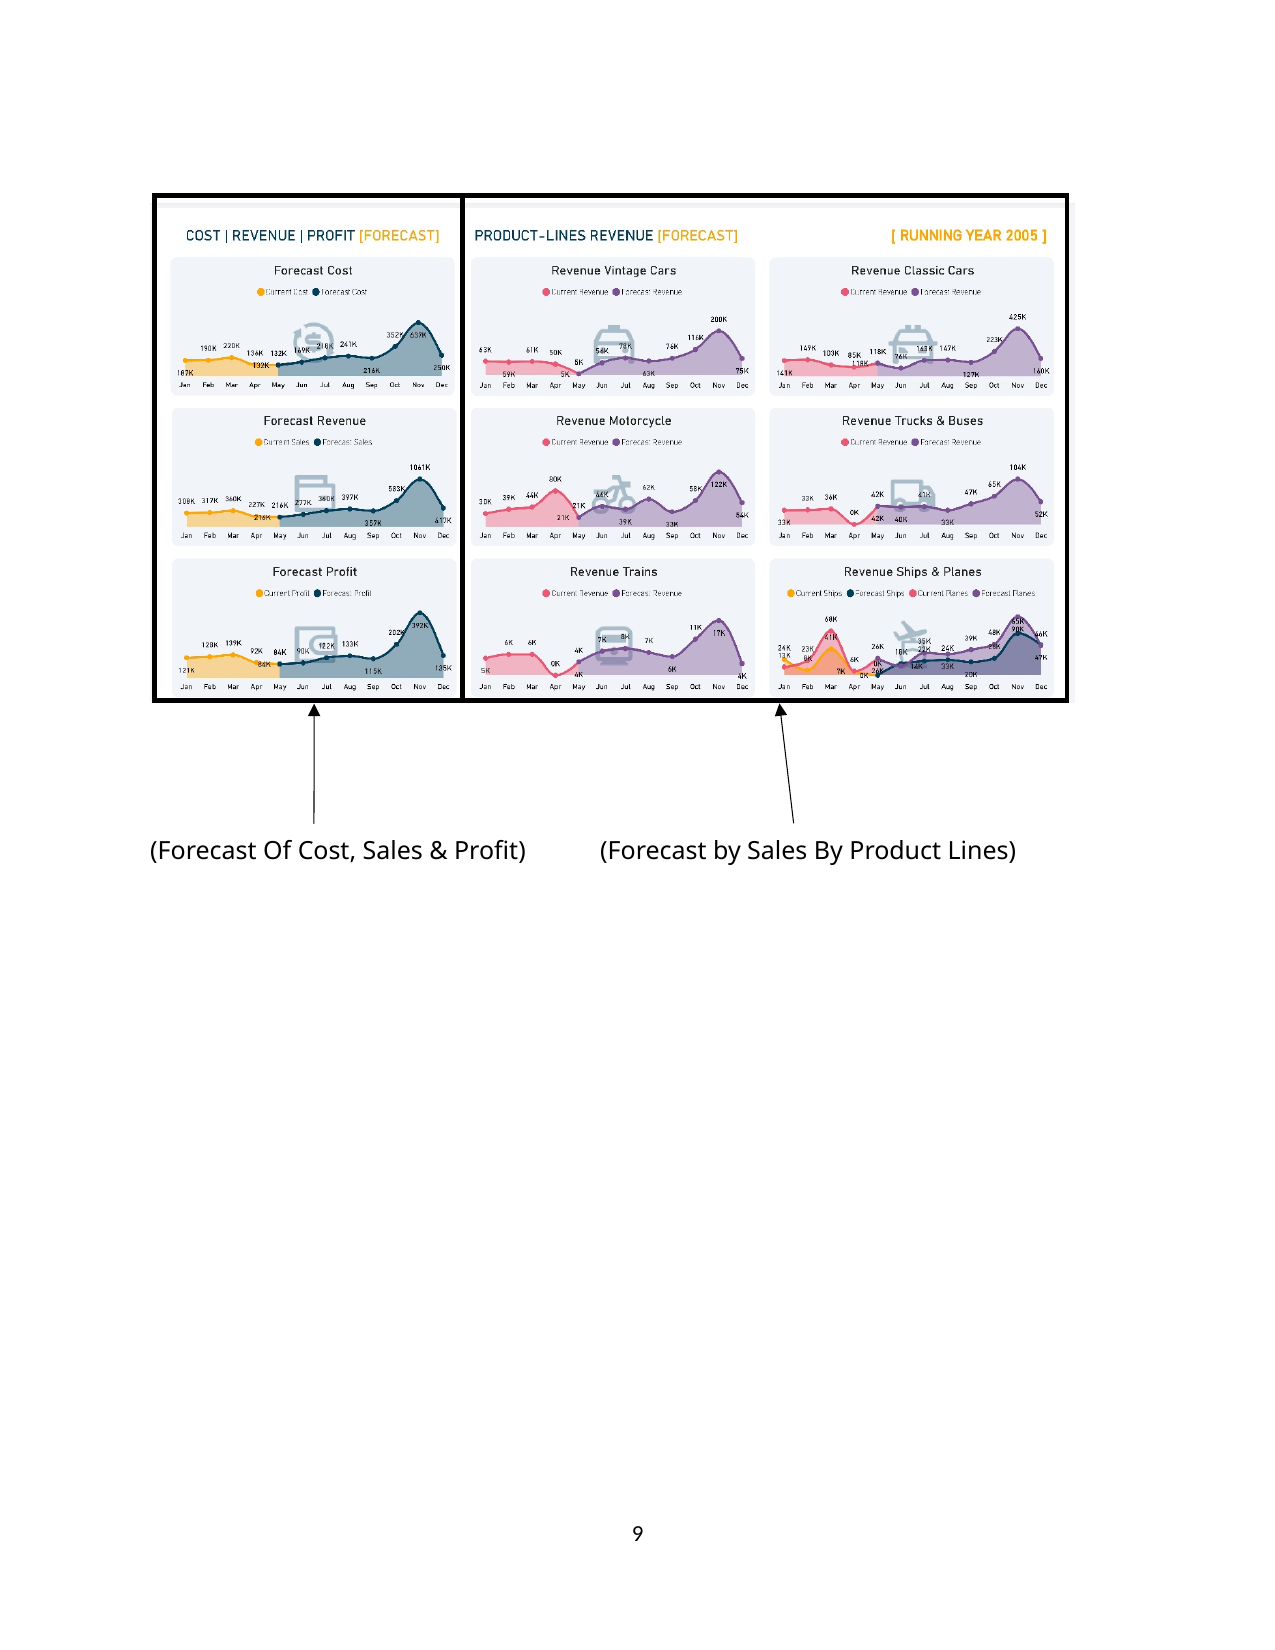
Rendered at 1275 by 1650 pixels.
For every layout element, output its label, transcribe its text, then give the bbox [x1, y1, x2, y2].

picture [150, 203, 313, 707]
picture [157, 203, 460, 698]
picture [465, 203, 1065, 698]
picture [780, 203, 1075, 707]
picture [315, 703, 779, 707]
text (Forecast Of Cost, Sales & Profit) (Forecast by Sales By Product Lines) [150, 832, 1125, 866]
